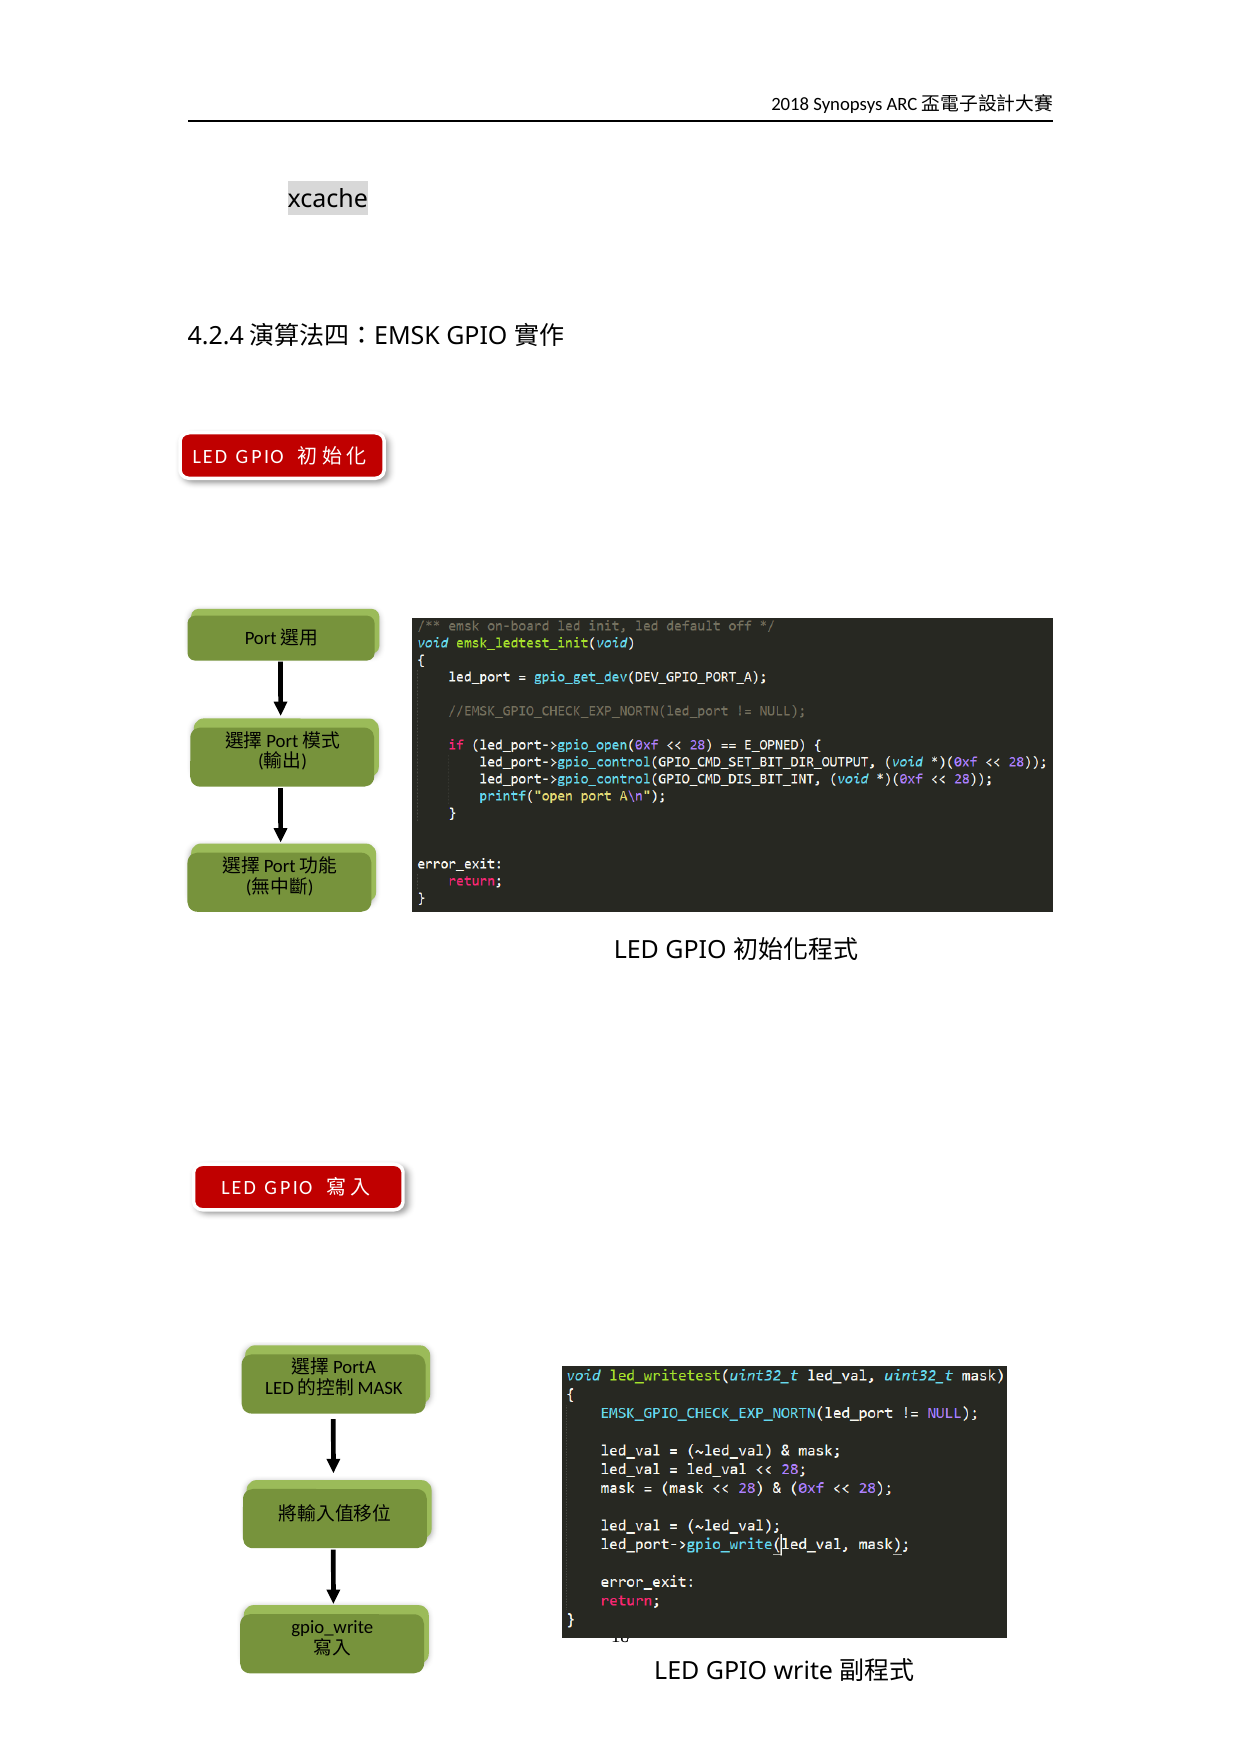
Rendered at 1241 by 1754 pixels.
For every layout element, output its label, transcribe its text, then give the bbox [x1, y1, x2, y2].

picture [412, 618, 1053, 912]
subtitle 4.2.4演算法四：EMSK GPIO 實作 [187, 300, 1053, 368]
picture [562, 1366, 1007, 1638]
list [287, 164, 1053, 232]
